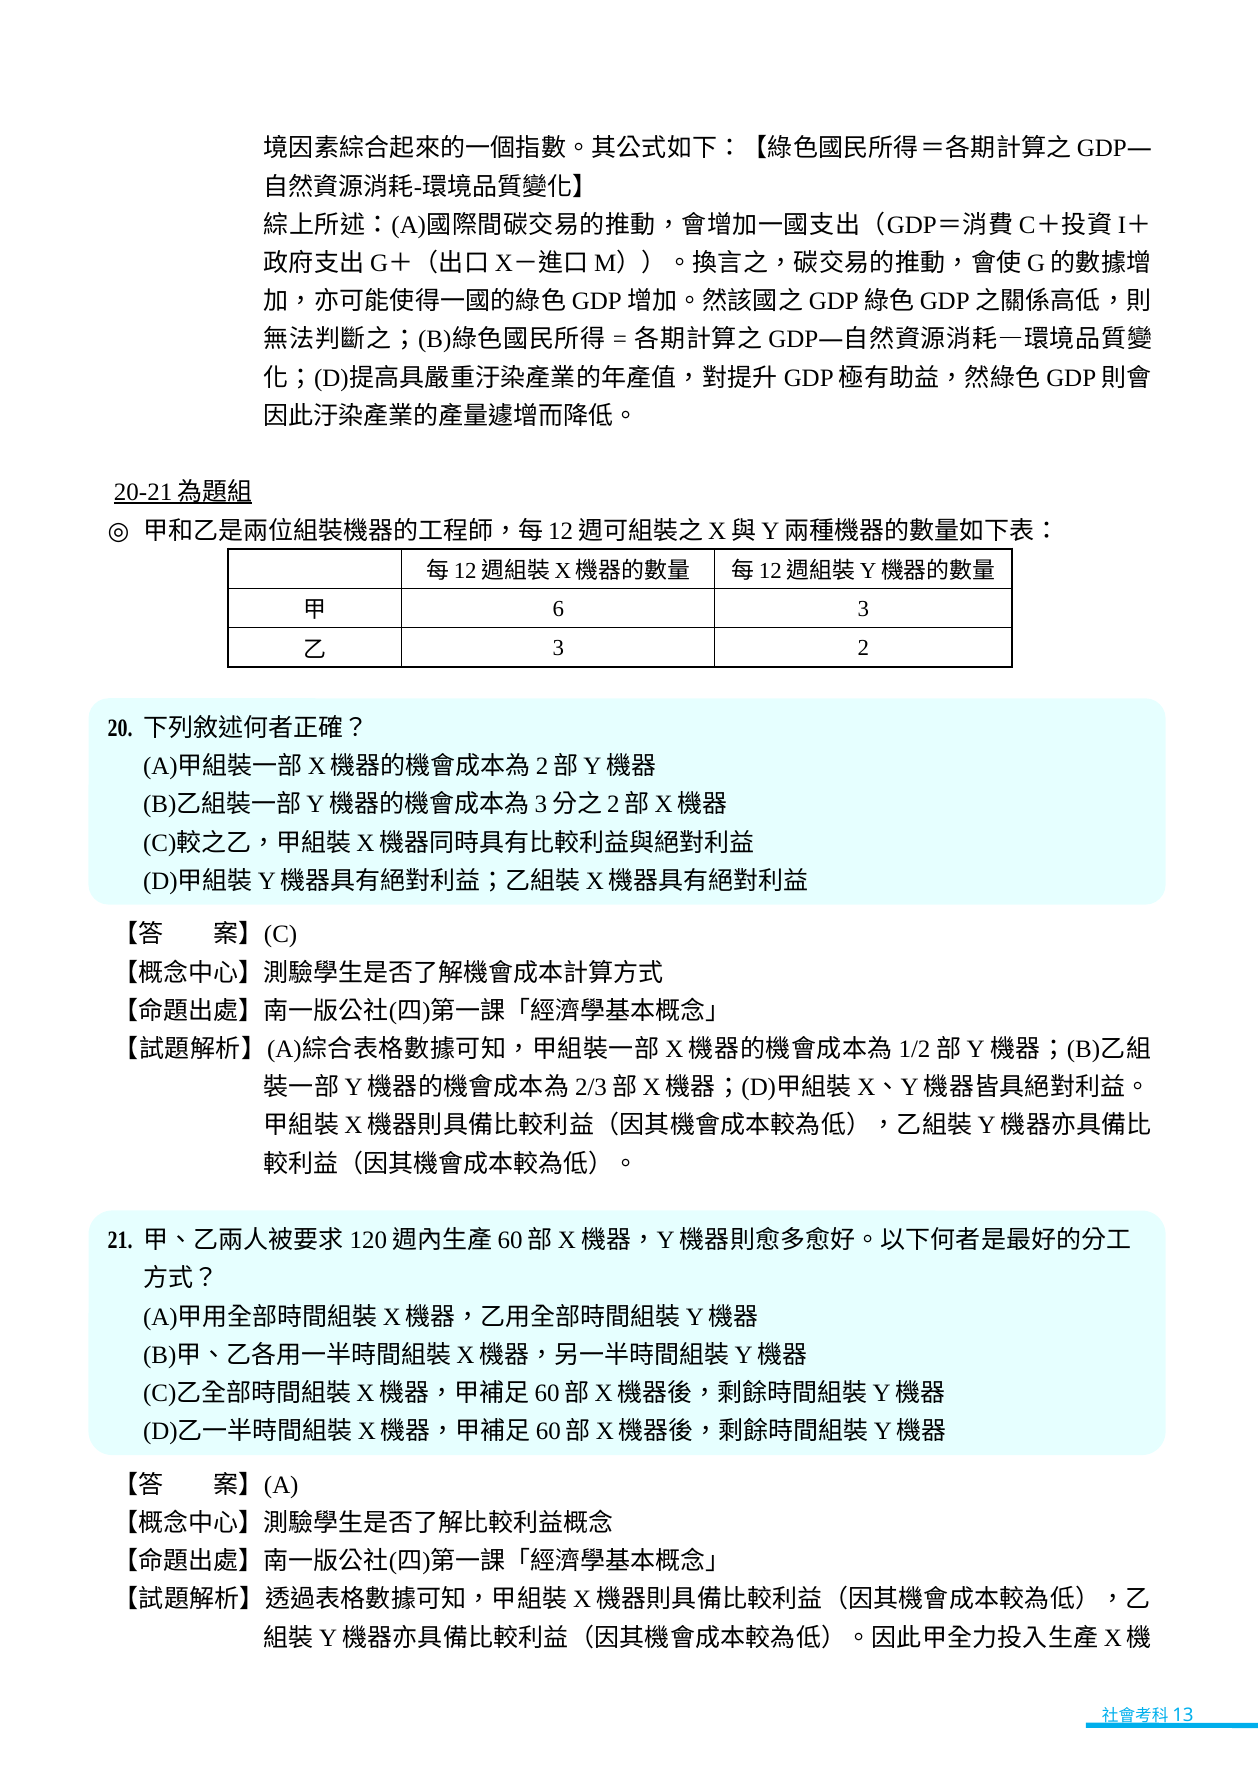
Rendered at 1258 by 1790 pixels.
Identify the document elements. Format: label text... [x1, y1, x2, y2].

text 【概念中心】測驗學生是否了解機會成本計算方式 [114, 951, 1152, 989]
text 【命題出處】南一版公社(四)第一課「經濟學基本概念」 [114, 1540, 1152, 1578]
text 【答 案】(A) [114, 1463, 1152, 1502]
table_cell 2 [715, 628, 1011, 666]
text ◎ 甲和乙是兩位組裝機器的工程師，每12週可組裝之X與Y兩種機器的數量如下表： [107, 509, 1133, 547]
table_header 每12週組裝Y機器的數量 [715, 550, 1011, 588]
table_header [229, 550, 401, 588]
text 【試題解析】(A)綜合表格數據可知，甲組裝一部X機器的機會成本為1/2部Y機器；(B)乙組裝一部Y機器的機會成本為2/3部X機器；(D)甲組裝X、Y機器皆具絕對利益。甲組裝X機器則具備比較利益（因其機會成本較為低），乙組裝Y機器亦具備比較利益（因其機會成本較為低）。 [113, 1028, 1152, 1181]
picture [1122, 1717, 1131, 1722]
table_cell 3 [402, 628, 714, 666]
table_cell 甲 [229, 589, 401, 627]
text 20. 下列敘述何者正確？ (A)甲組裝一部X機器的機會成本為2部Y機器 (B)乙組裝一部Y機器的機會成本為3分之2部X機器 (C)較之乙，甲組裝X機器同時具有比較利益與絕對利益 (D)甲組裝Y機器具有絕對利益；乙組裝X機器具有絕對利益 [107, 707, 1133, 898]
text 20-21為題組 [114, 471, 1152, 509]
table_cell 乙 [229, 628, 401, 666]
text 【命題出處】南一版公社(四)第一課「經濟學基本概念」 [114, 989, 1152, 1028]
table_header 每12週組裝X機器的數量 [402, 550, 714, 588]
text 【試題解析】透過表格數據可知，甲組裝X機器則具備比較利益（因其機會成本較為低），乙組裝Y機器亦具備比較利益（因其機會成本較為低）。因此甲全力投入生產X機器，乙則全力投入生產Y機器，如此產量方達最大值。 [113, 1578, 1152, 1654]
table_cell 6 [402, 589, 714, 627]
table_cell 3 [715, 589, 1011, 627]
text 21. 甲、乙兩人被要求120週內生產60部X機器，Y機器則愈多愈好。以下何者是最好的分工方式？ (A)甲用全部時間組裝X機器，乙用全部時間組裝Y機器 (B)甲、乙各用一半時間組裝X機器，另一半時間組裝Y機器 (C)乙全部時間組裝X機器，甲補足60部X機器後，剩餘時間組裝Y機器 (D)乙一半時間組裝X機器，甲補足60部X機器後，剩餘時間組裝Y機器 [107, 1219, 1133, 1448]
text 【答 案】(C) [114, 913, 1152, 951]
text 【概念中心】測驗學生是否了解比較利益概念 [114, 1502, 1152, 1540]
